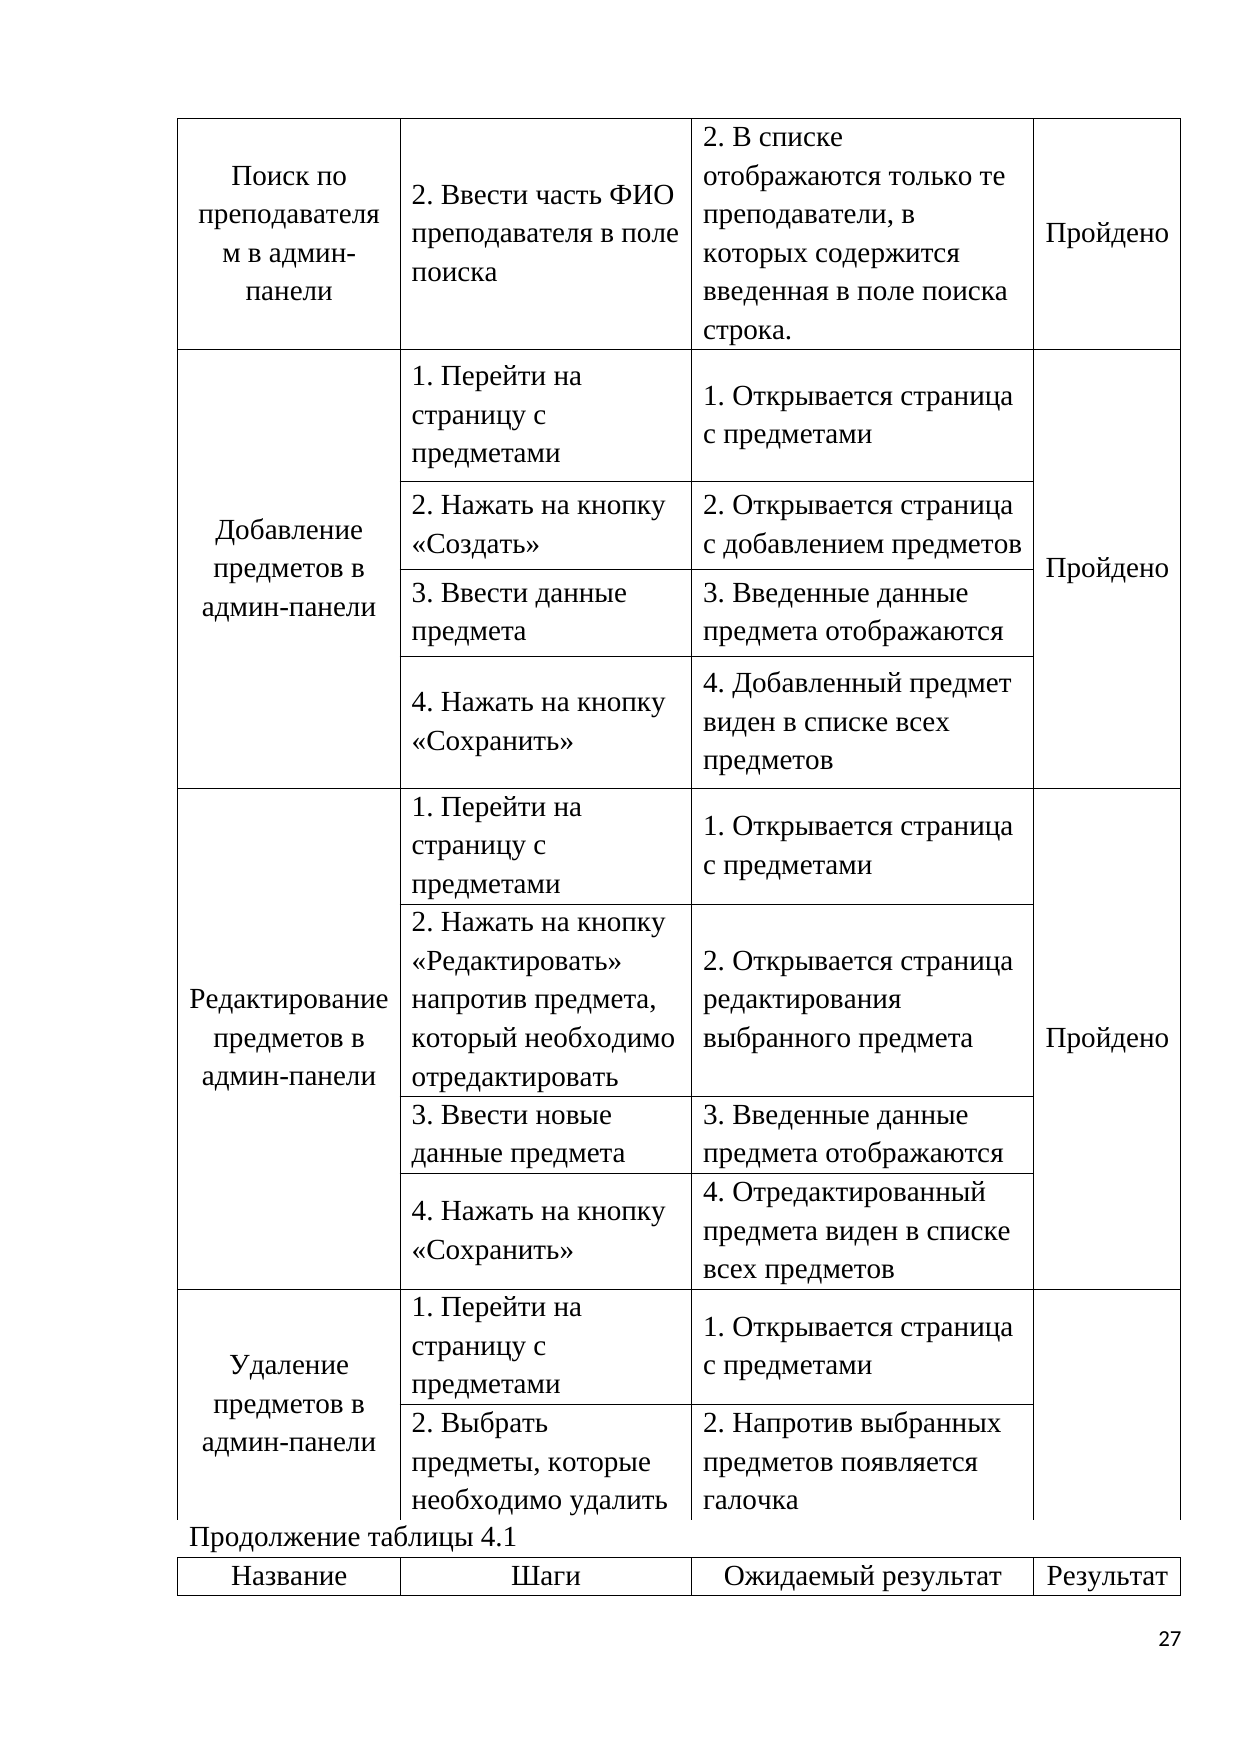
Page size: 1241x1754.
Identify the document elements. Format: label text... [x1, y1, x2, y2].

table_cell 3. Введенные данные предмета отображаются [692, 1097, 1033, 1173]
table_cell 4. Добавленный предмет виден в списке всех предметов [692, 657, 1033, 788]
table_cell 1. Перейти на страницу с предметами [401, 350, 691, 481]
table_cell 1. Открывается страница с предметами [692, 789, 1033, 903]
table_cell Удаление предметов в админ-панели [178, 1290, 400, 1519]
table_cell 2. Нажать на кнопку «Создать» [401, 482, 691, 569]
table_cell Результат [1034, 1558, 1180, 1595]
table_cell Продолжение таблицы 4.1 [178, 1520, 1181, 1557]
table_cell 2. Открывается страница с добавлением предметов [692, 482, 1033, 569]
table_cell 3. Введенные данные предмета отображаются [692, 570, 1033, 656]
table_cell 2. В списке отображаются только те преподаватели, в которых содержится введенная в поле поиска строка. [692, 119, 1033, 349]
table_cell 1. Перейти на страницу с предметами [401, 1290, 691, 1404]
table_cell 2. Открывается страница редактирования выбранного предмета [692, 905, 1033, 1096]
table_cell 3. Ввести новые данные предмета [401, 1097, 691, 1173]
table_cell Добавление предметов в админ-панели [178, 350, 400, 788]
table_cell Ожидаемый результат [692, 1558, 1033, 1595]
table_cell 1. Открывается страница с предметами [692, 1290, 1033, 1404]
table_cell Шаги [401, 1558, 691, 1595]
table_cell 4. Отредактированный предмета виден в списке всех предметов [692, 1174, 1033, 1288]
table_cell Название [178, 1558, 400, 1595]
table_cell Пройдено [1034, 119, 1180, 349]
table_cell 3. Ввести данные предмета [401, 570, 691, 656]
table_cell Пройдено [1034, 789, 1180, 1288]
table_cell [1034, 1290, 1180, 1519]
table_cell 2. Напротив выбранных предметов появляется галочка [692, 1405, 1033, 1519]
table_cell 4. Нажать на кнопку «Сохранить» [401, 657, 691, 788]
table_cell Поиск по преподавателям в админ-панели [178, 119, 400, 349]
table_cell 2. Нажать на кнопку «Редактировать» напротив предмета, который необходимо отредактировать [401, 905, 691, 1096]
table_cell 4. Нажать на кнопку «Сохранить» [401, 1174, 691, 1288]
table_cell 1. Перейти на страницу с предметами [401, 789, 691, 903]
table_cell Редактирование предметов в админ-панели [178, 789, 400, 1288]
table_cell 1. Открывается страница с предметами [692, 350, 1033, 481]
table_cell 2. Выбрать предметы, которые необходимо удалить [401, 1405, 691, 1519]
table_cell Пройдено [1034, 350, 1180, 788]
table_cell 2. Ввести часть ФИО преподавателя в поле поиска [401, 119, 691, 349]
